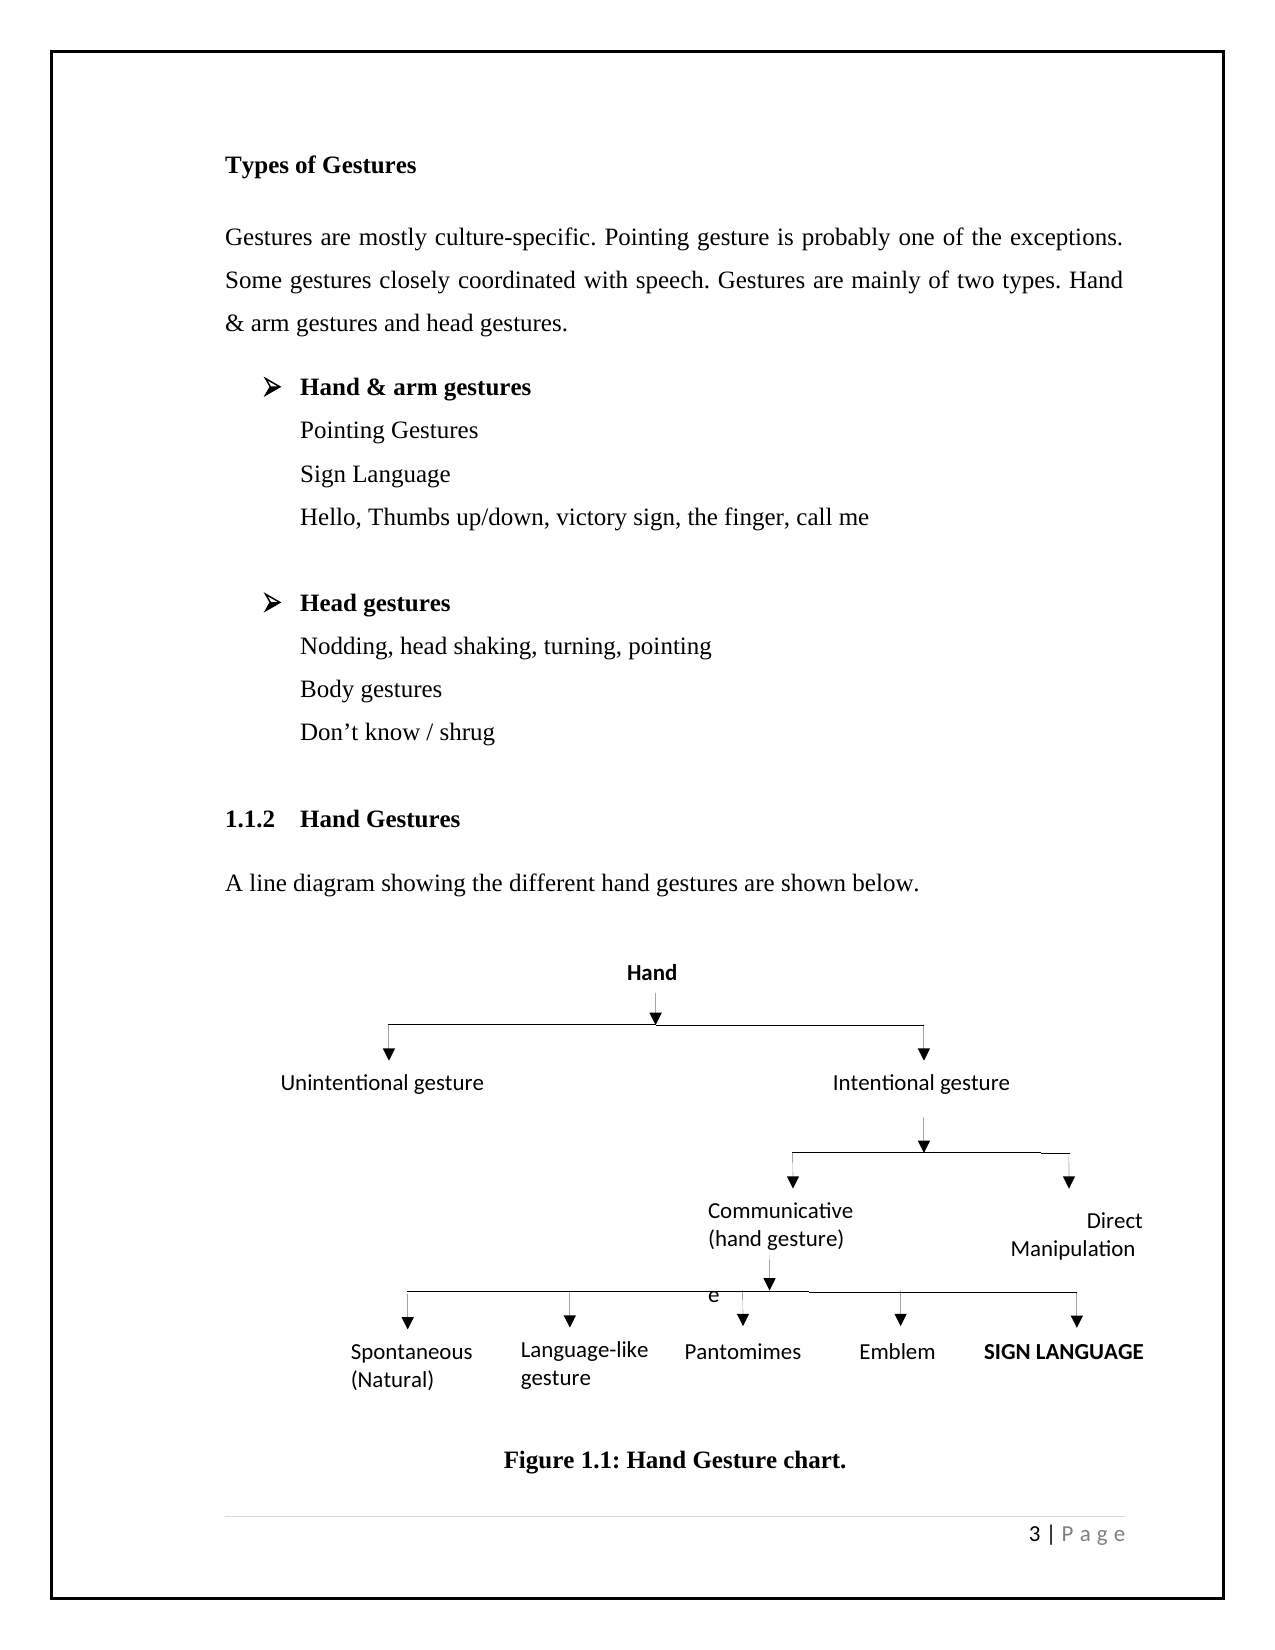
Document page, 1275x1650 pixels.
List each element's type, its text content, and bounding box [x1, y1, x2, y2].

list Don’t know / shrug [300, 717, 1125, 746]
text Types of Gestures [225, 150, 1125, 179]
list Body gestures [300, 674, 1125, 703]
text Gestures are mostly culture-specific. Pointing gesture is probably one of the exceptions. Some gestures closely coordinated with speech. Gestures are mainly of two types. Hand & arm gestures and head gestures. [225, 222, 1125, 337]
list Hand Gestures [225, 804, 1125, 832]
text Figure 1.1: Hand Gesture chart. [225, 1445, 1125, 1473]
list Sign Language [300, 459, 1125, 487]
list Hand & arm gestures [262, 372, 1125, 401]
text A line diagram showing the different hand gestures are shown below. [225, 868, 1125, 896]
list Hello, Thumbs up/down, victory sign, the finger, call me [300, 502, 1125, 531]
list Head gestures [262, 588, 1125, 617]
list Pointing Gestures [300, 416, 1125, 444]
list Nodding, head shaking, turning, pointing [300, 631, 1125, 660]
